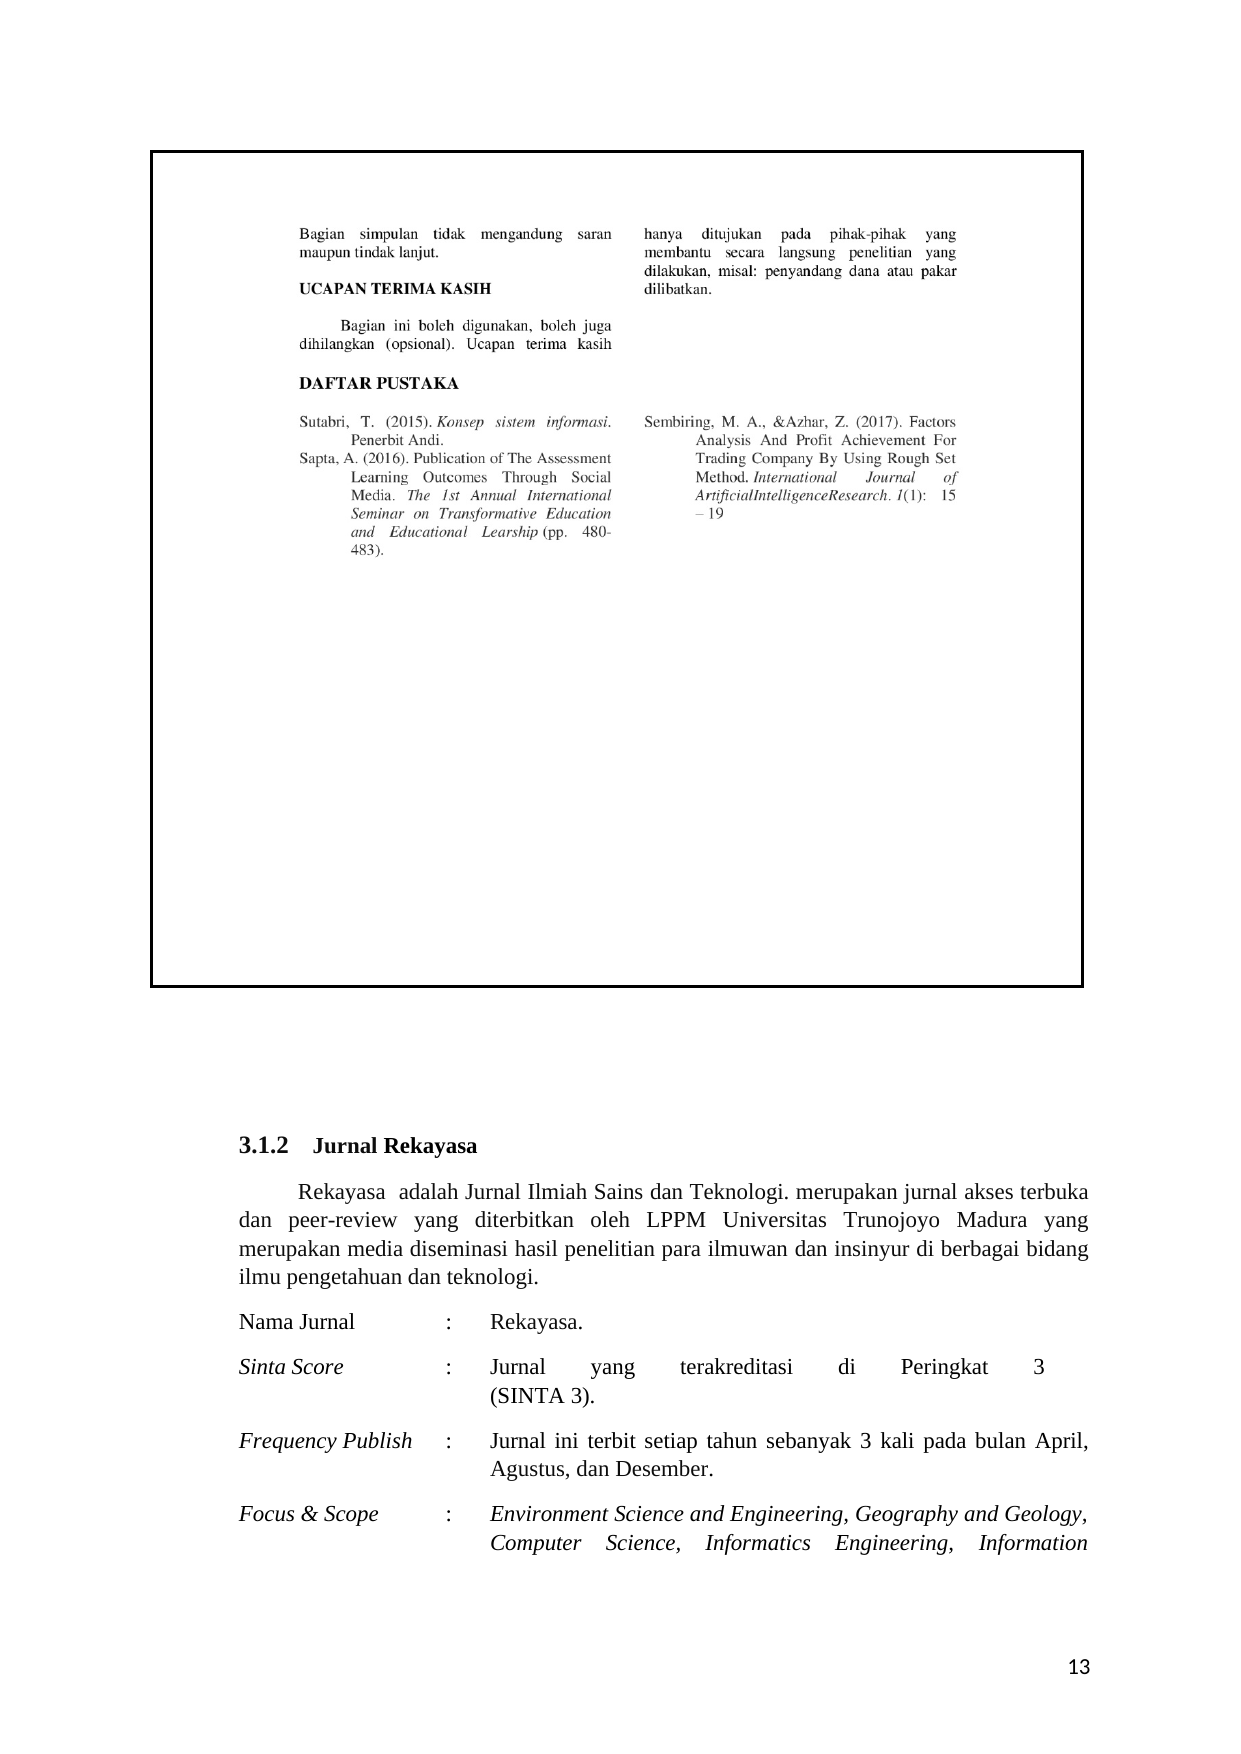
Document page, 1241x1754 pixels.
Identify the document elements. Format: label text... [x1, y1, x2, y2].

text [239, 1500, 1090, 1555]
text Nama Jurnal : Rekayasa. [239, 1308, 1090, 1334]
text Rekayasa adalah Jurnal Ilmiah Sains dan Teknologi. merupakan jurnal akses terbuka dan peer-review yang diterbitkan oleh LPPM Universitas Trunojoyo Madura yang merupakan media diseminasi hasil penelitian para ilmuwan dan insinyur di berbagai bidang ilmu pengetahuan dan teknologi. [239, 1178, 1090, 1289]
picture [226, 153, 1008, 932]
text Frequency Publish : Jurnal ini terbit setiap tahun sebanyak 3 kali pada bulan April, Agustus, dan Desember. [239, 1427, 1090, 1482]
text Sinta Score : Jurnal yang terakreditasi di Peringkat 3 (SINTA 3). [239, 1353, 1090, 1408]
table_header TEMPLATE JURNAL JSSR [153, 153, 1081, 985]
list Jurnal Rekayasa [239, 1130, 1090, 1159]
